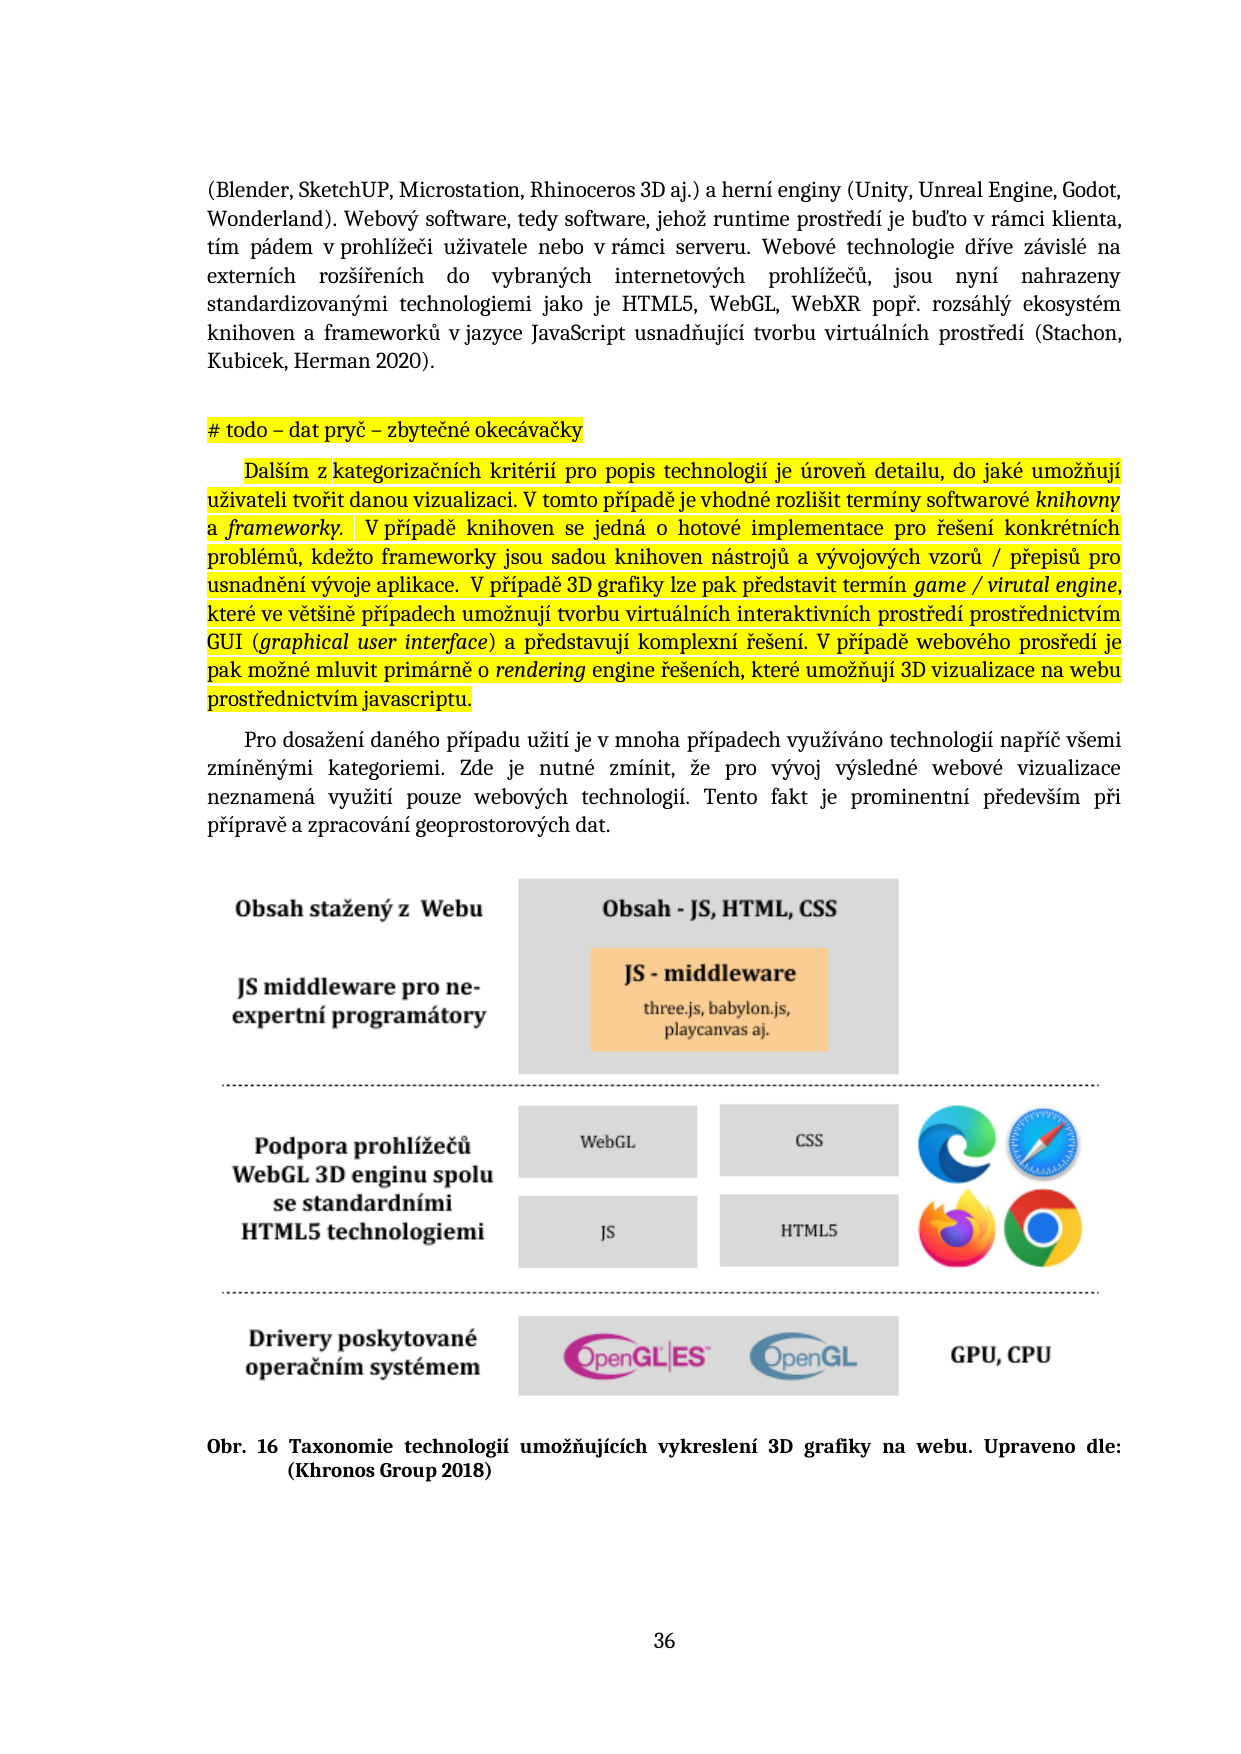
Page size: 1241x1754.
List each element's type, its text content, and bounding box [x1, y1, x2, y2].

text Dalším z kategorizačních kritérií pro popis technologií je úroveň detailu, do jaké umožňují uživateli tvořit danou vizualizaci. V tomto případě je vhodné rozlišit termíny softwarové knihovny a frameworky. V případě knihoven se jedná o hotové implementace pro řešení konkrétních problémů, kdežto frameworky jsou sadou knihoven nástrojů a vývojových vzorů / přepisů pro usnadnění vývoje aplikace. V případě 3D grafiky lze pak představit termín game / virutal engine, které ve většině případech umožnují tvorbu virtuálních interaktivních prostředí prostřednictvím GUI (graphical user interface) a představují komplexní řešení. V případě webového prosředí je pak možné mluvit primárně o rendering engine řešeních, které umožňují 3D vizualizace na webu prostřednictvím javascriptu. [207, 458, 1122, 544]
picture [206, 852, 1123, 1420]
text # todo – dat pryč – zbytečné okecávačky [207, 389, 1122, 443]
text Obr. 16 Taxonomie technologií umožňujících vykreslení 3D grafiky na webu. Upraveno dle: (Khronos Group 2018) [207, 1434, 1122, 1482]
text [207, 177, 1122, 374]
text Pro dosažení daného případu užití je v mnoha případech využíváno technologií napříč všemi zmíněnými kategoriemi. Zde je nutné zmínit, že pro vývoj výsledné webové vizualizace neznamená využití pouze webových technologií. Tento fakt je prominentní především při přípravě a zpracování geoprostorových dat. [207, 727, 1122, 838]
